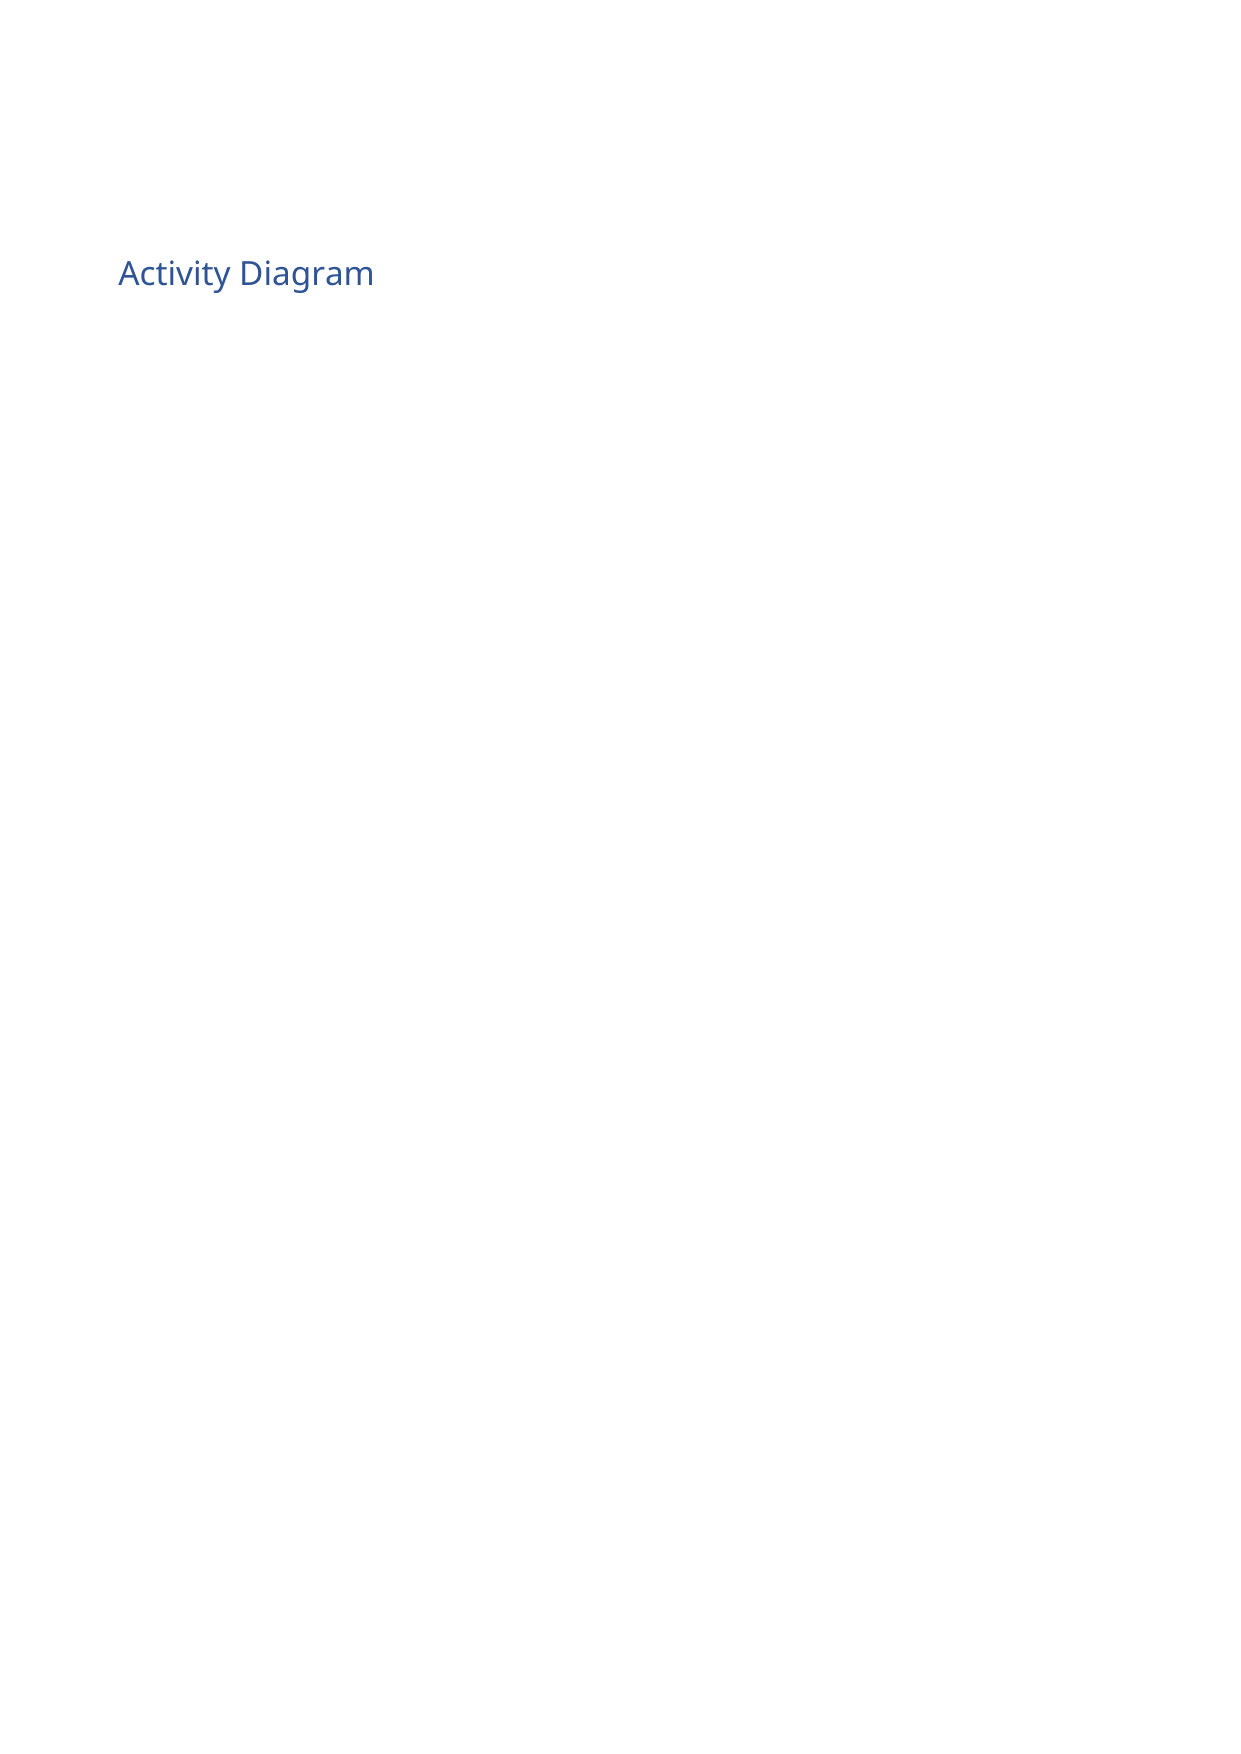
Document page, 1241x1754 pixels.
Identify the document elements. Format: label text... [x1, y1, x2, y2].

subtitle Activity Diagram [118, 250, 1122, 295]
